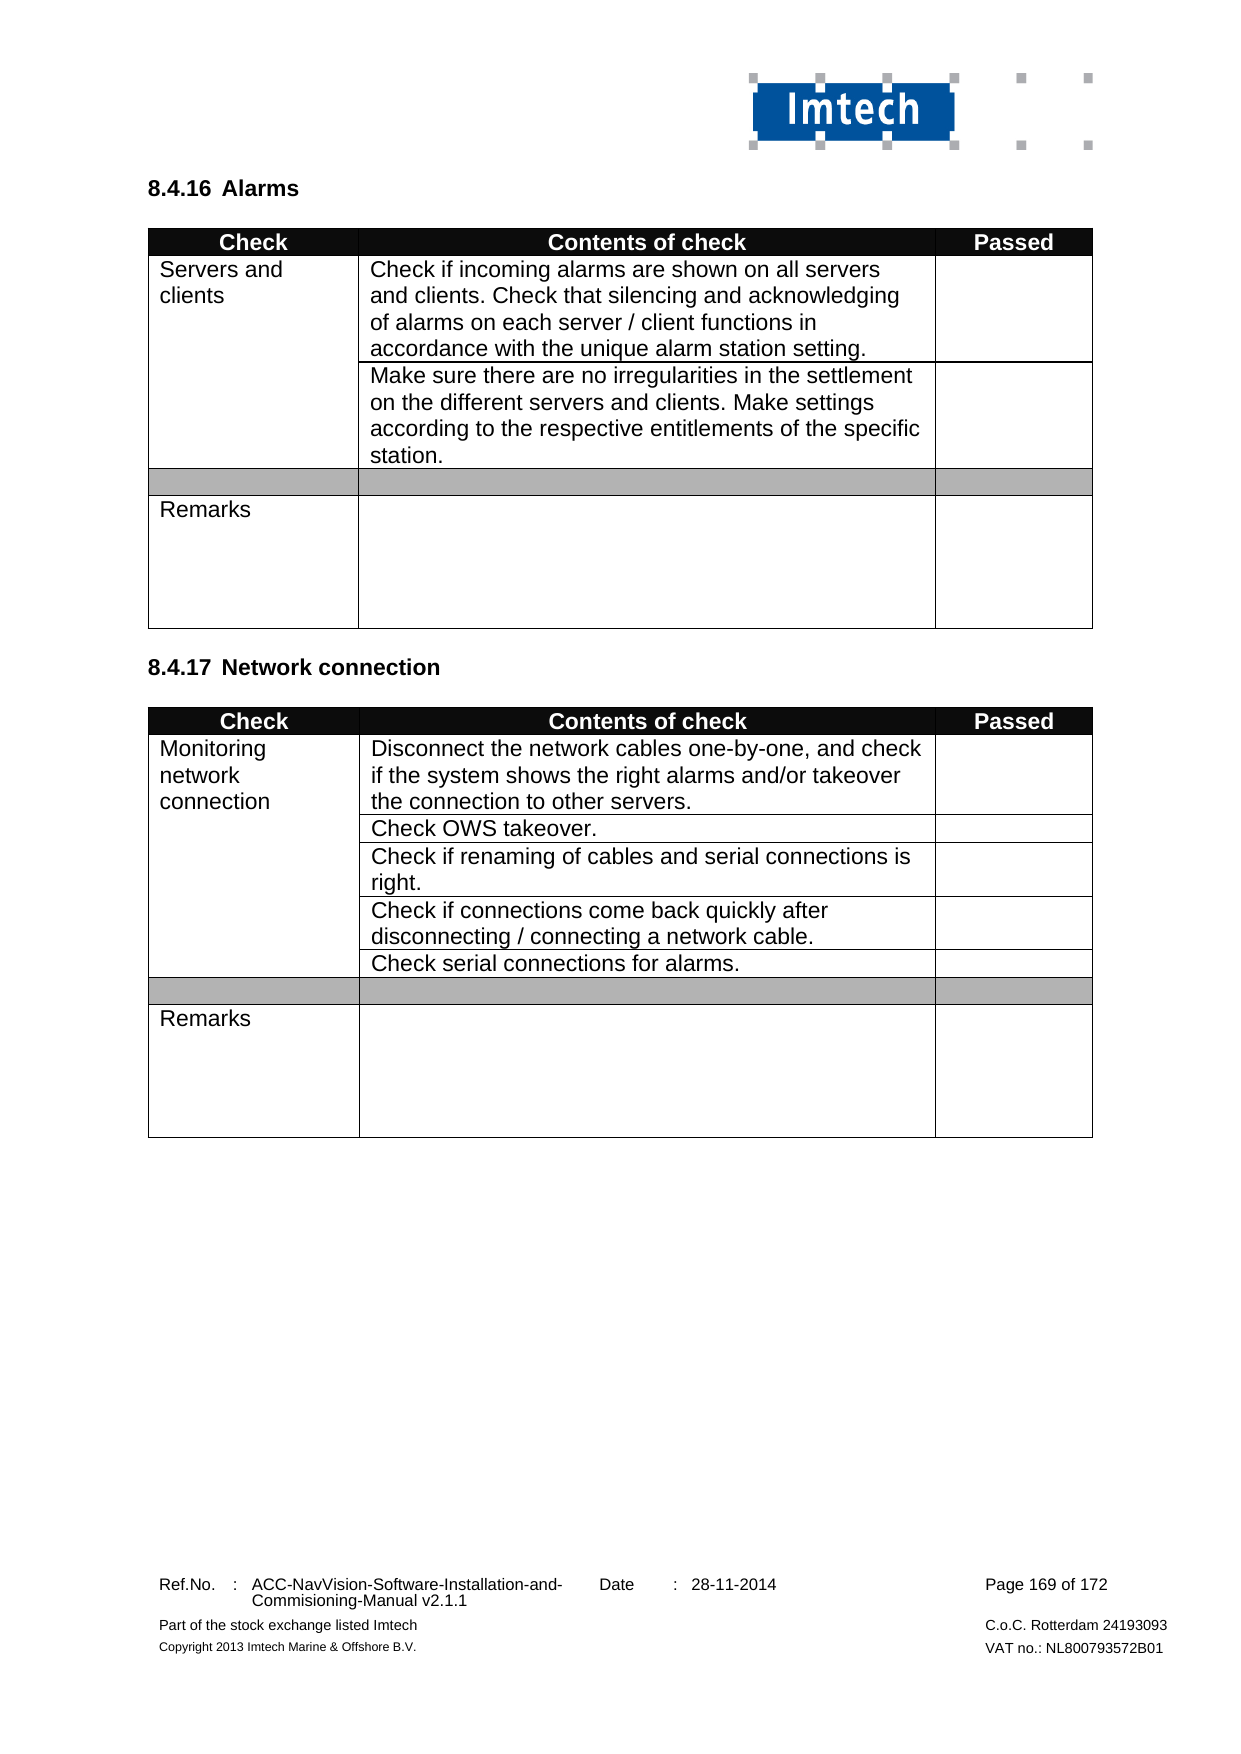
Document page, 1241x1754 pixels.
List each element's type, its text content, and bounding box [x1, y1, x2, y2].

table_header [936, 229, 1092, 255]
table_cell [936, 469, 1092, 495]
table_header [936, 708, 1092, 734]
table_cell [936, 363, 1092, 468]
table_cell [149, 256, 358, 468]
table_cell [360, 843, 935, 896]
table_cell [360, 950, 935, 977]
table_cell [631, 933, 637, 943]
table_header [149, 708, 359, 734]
picture [748, 73, 1093, 150]
subtitle Network connection [148, 654, 1093, 681]
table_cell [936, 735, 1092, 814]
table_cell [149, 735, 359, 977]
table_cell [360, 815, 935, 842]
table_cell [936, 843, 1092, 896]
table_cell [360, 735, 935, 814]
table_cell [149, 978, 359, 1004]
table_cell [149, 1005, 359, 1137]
subtitle Alarms [148, 175, 1093, 201]
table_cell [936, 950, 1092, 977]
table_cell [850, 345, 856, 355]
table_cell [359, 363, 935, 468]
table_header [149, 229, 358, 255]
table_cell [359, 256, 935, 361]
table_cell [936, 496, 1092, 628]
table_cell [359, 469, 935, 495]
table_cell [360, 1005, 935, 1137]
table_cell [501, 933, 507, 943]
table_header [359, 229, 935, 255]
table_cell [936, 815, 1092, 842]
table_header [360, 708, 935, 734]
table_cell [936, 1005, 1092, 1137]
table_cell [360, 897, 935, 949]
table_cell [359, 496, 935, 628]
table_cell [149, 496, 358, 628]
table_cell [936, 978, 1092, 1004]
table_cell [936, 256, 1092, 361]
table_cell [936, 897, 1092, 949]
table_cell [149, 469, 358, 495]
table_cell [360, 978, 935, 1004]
